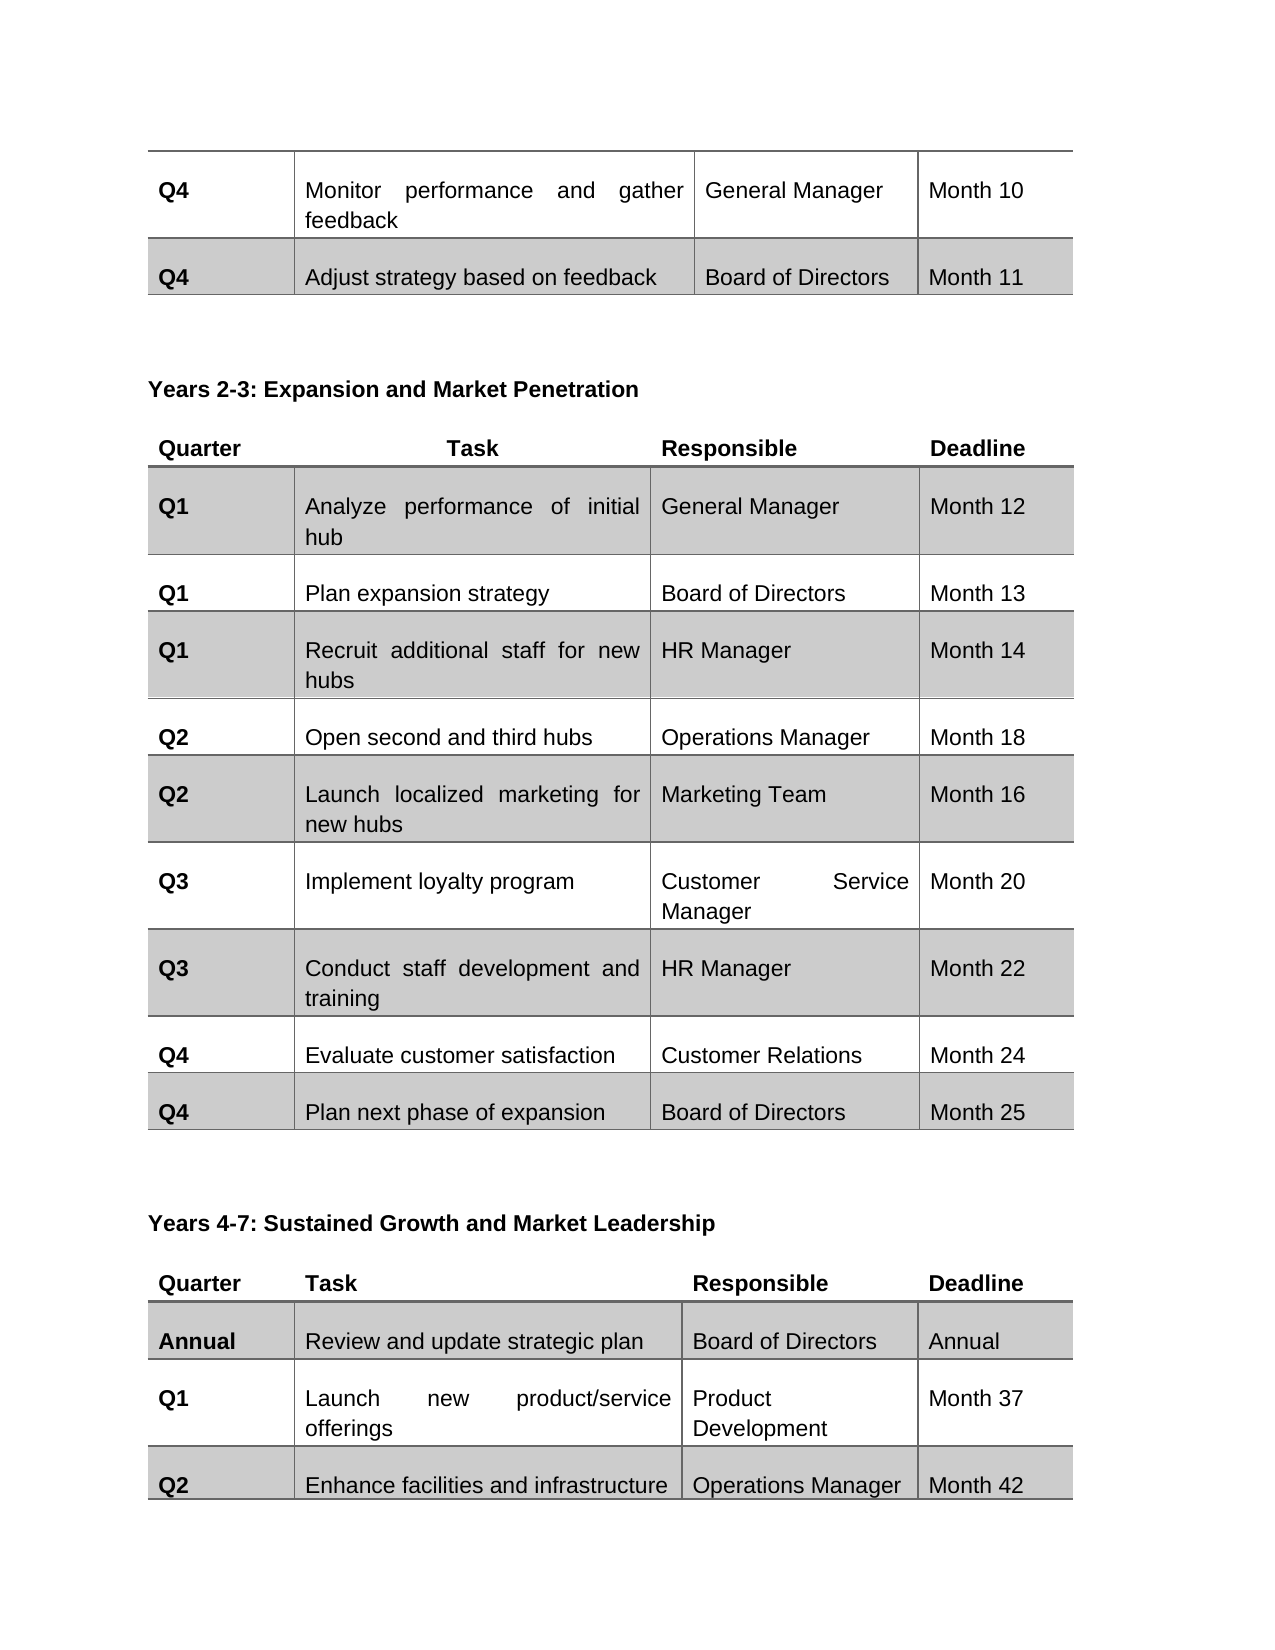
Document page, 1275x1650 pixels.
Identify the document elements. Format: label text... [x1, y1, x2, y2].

table_cell Review and update strategic plan [295, 1303, 681, 1358]
table_cell Month 13 [920, 555, 1074, 610]
table_cell Q4 [148, 152, 294, 237]
table_header Quarter [148, 1245, 294, 1300]
table_cell Monitor performance and gather feedback [295, 152, 694, 237]
subtitle Years 2-3: Expansion and Market Penetration [148, 376, 1125, 402]
table_cell Q1 [148, 468, 294, 554]
table_header Responsible [682, 1245, 918, 1300]
table_cell Month 12 [920, 468, 1074, 554]
table_cell Month 14 [920, 612, 1074, 697]
table_cell Q4 [148, 239, 294, 294]
table_header Quarter [148, 410, 294, 465]
table_cell Q2 [148, 1447, 294, 1498]
table_cell Month 25 [920, 1073, 1074, 1129]
table_cell HR Manager [651, 930, 919, 1015]
table_cell HR Manager [651, 612, 919, 697]
table_cell Month 10 [919, 152, 1073, 237]
table_cell Operations Manager [683, 1447, 917, 1498]
table_cell Q2 [148, 699, 294, 754]
table_cell Month 24 [920, 1017, 1074, 1072]
table_cell Operations Manager [651, 699, 919, 754]
table_cell Q3 [148, 843, 294, 928]
table_cell Board of Directors [651, 1073, 919, 1129]
table_cell Customer Relations [651, 1017, 919, 1072]
table_cell Board of Directors [651, 555, 919, 610]
table_cell Launch localized marketing for new hubs [295, 756, 650, 841]
table_cell Month 22 [920, 930, 1074, 1015]
table_cell Evaluate customer satisfaction [295, 1017, 650, 1072]
table_cell Annual [148, 1303, 294, 1358]
table_header Task [295, 1245, 682, 1300]
table_cell Marketing Team [651, 756, 919, 841]
table_cell Q1 [148, 1360, 294, 1445]
table_cell Month 20 [920, 843, 1074, 928]
table_header Responsible [651, 410, 919, 465]
table_header Task [294, 410, 651, 465]
table_cell Month 42 [919, 1447, 1073, 1498]
table_cell Analyze performance of initial hub [295, 468, 650, 554]
table_cell Q1 [148, 555, 294, 610]
table_cell Board of Directors [695, 239, 917, 294]
table_cell Adjust strategy based on feedback [295, 239, 694, 294]
table_cell Q4 [148, 1073, 294, 1129]
table_cell Conduct staff development and training [295, 930, 650, 1015]
table_cell Month 18 [920, 699, 1074, 754]
table_cell Board of Directors [683, 1303, 917, 1358]
table_header Deadline [920, 410, 1074, 465]
table_cell General Manager [695, 152, 917, 237]
table_cell Customer Service Manager [651, 843, 919, 928]
table_cell Q3 [148, 930, 294, 1015]
table_cell Month 16 [920, 756, 1074, 841]
table_cell Open second and third hubs [295, 699, 650, 754]
table_cell Month 11 [919, 239, 1073, 294]
table_cell Launch new product/service offerings [295, 1360, 681, 1445]
table_cell Month 37 [919, 1360, 1073, 1445]
table_cell Q1 [148, 612, 294, 697]
table_cell Plan expansion strategy [295, 555, 650, 610]
table_cell Q2 [148, 756, 294, 841]
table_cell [295, 1447, 681, 1498]
table_cell Implement loyalty program [295, 843, 650, 928]
table_cell Product Development [683, 1360, 917, 1445]
table_cell Q4 [148, 1017, 294, 1072]
table_cell Annual [919, 1303, 1073, 1358]
table_header Deadline [918, 1245, 1073, 1300]
table_cell Plan next phase of expansion [295, 1073, 650, 1129]
table_cell Recruit additional staff for new hubs [295, 612, 650, 697]
subtitle Years 4-7: Sustained Growth and Market Leadership [148, 1210, 1125, 1237]
table_cell General Manager [651, 468, 919, 554]
